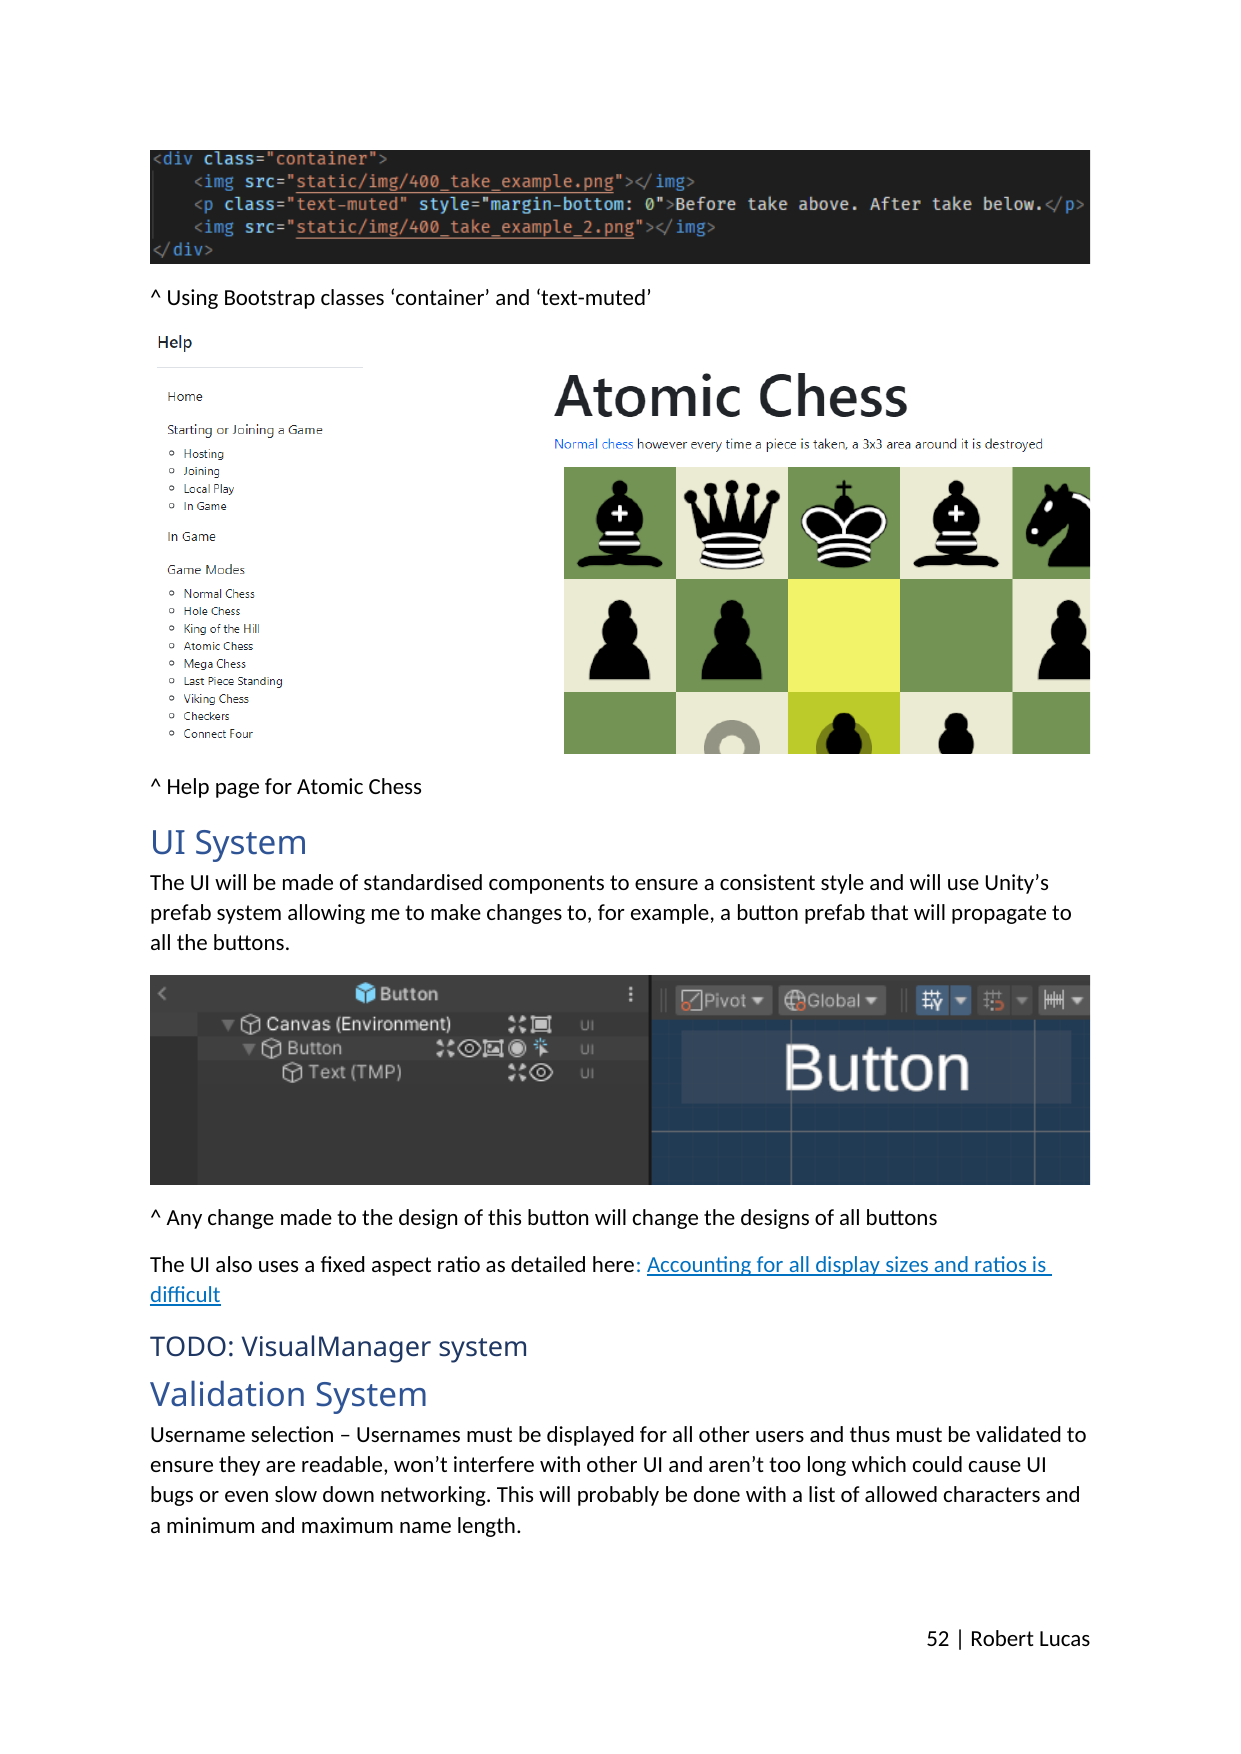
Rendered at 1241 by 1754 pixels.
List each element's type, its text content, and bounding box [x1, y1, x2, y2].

text ^ Using Bootstrap classes ‘container’ and ‘text-muted’ [150, 283, 1090, 311]
text Username selection – Usernames must be displayed for all other users and thus must be validated to ensure they are readable, won’t interfere with other UI and aren’t too long which could cause UI bugs or even slow down networking. This will probably be done with a list of allowed characters and a minimum and maximum name length. [150, 1420, 1090, 1539]
picture [150, 975, 1091, 1185]
picture [150, 150, 1091, 264]
text ^ Any change made to the design of this button will change the designs of all buttons [150, 1203, 1090, 1231]
picture [150, 329, 1091, 754]
subtitle TODO: VisualManager system [150, 1327, 1090, 1364]
text The UI will be made of standardised components to ensure a consistent style and will use Unity’s prefab system allowing me to make changes to, for example, a button prefab that will propagate to all the buttons. [150, 868, 1090, 957]
subtitle UI System [150, 819, 1090, 864]
subtitle Validation System [150, 1371, 1090, 1417]
text The UI also uses a fixed aspect ratio as detailed here: Accounting for all display sizes and ratios is difficult [150, 1250, 1090, 1308]
text ^ Help page for Atomic Chess [150, 772, 1090, 800]
